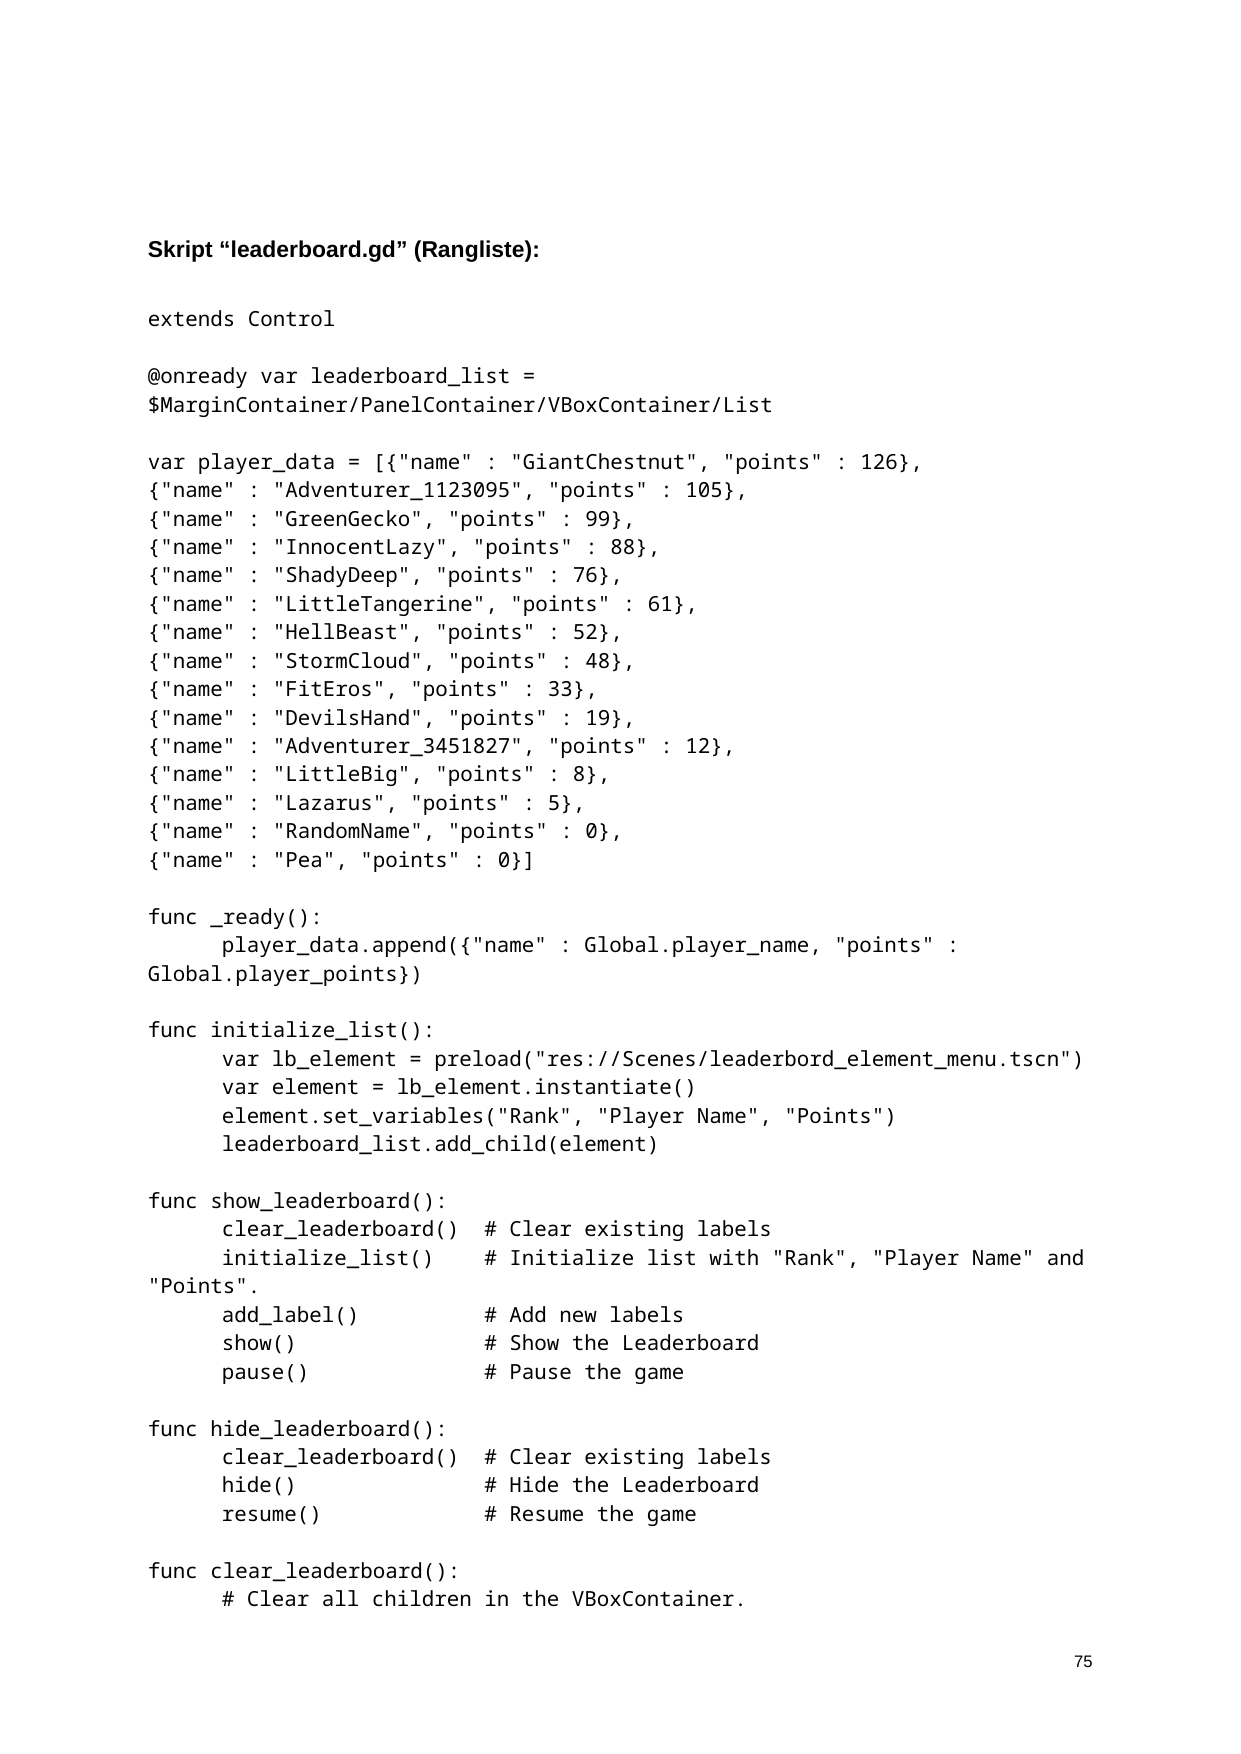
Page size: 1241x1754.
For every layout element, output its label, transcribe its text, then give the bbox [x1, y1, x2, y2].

text Skript “leaderboard.gd” (Rangliste): [148, 236, 1092, 263]
text func hide_leaderboard(): [148, 1414, 1092, 1442]
text clear_leaderboard() # Clear existing labels [148, 1214, 1092, 1243]
text clear_leaderboard() # Clear existing labels [148, 1442, 1092, 1471]
text add_label() # Add new labels [148, 1300, 1092, 1328]
text {"name" : "LittleBig", "points" : 8}, [148, 759, 1092, 788]
text initialize_list() # Initialize list with "Rank", "Player Name" and "Points". [148, 1243, 1092, 1300]
text func _ready(): [148, 902, 1092, 930]
text {"name" : "RandomName", "points" : 0}, [148, 816, 1092, 845]
text {"name" : "HellBeast", "points" : 52}, [148, 617, 1092, 646]
text {"name" : "InnocentLazy", "points" : 88}, [148, 532, 1092, 561]
text element.set_variables("Rank", "Player Name", "Points") [148, 1101, 1092, 1129]
text func clear_leaderboard(): [148, 1556, 1092, 1584]
text {"name" : "Adventurer_1123095", "points" : 105}, [148, 475, 1092, 504]
text var lb_element = preload("res://Scenes/leaderbord_element_menu.tscn") [148, 1044, 1092, 1072]
text var element = lb_element.instantiate() [148, 1072, 1092, 1101]
text hide() # Hide the Leaderboard [148, 1471, 1092, 1499]
text {"name" : "LittleTangerine", "points" : 61}, [148, 589, 1092, 617]
text @onready var leaderboard_list = $MarginContainer/PanelContainer/VBoxContainer/List [148, 361, 1092, 418]
text func initialize_list(): [148, 1016, 1092, 1044]
text show() # Show the Leaderboard [148, 1328, 1092, 1357]
text resume() # Resume the game [148, 1499, 1092, 1527]
text {"name" : "FitEros", "points" : 33}, [148, 674, 1092, 703]
text # Clear all children in the VBoxContainer. [148, 1584, 1092, 1613]
text extends Control [148, 304, 1092, 333]
text {"name" : "Pea", "points" : 0}] [148, 845, 1092, 873]
text pause() # Pause the game [148, 1357, 1092, 1385]
text {"name" : "ShadyDeep", "points" : 76}, [148, 561, 1092, 589]
text var player_data = [{"name" : "GiantChestnut", "points" : 126}, [148, 447, 1092, 475]
text player_data.append({"name" : Global.player_name, "points" : Global.player_points}) [148, 930, 1092, 987]
text {"name" : "StormCloud", "points" : 48}, [148, 646, 1092, 674]
text {"name" : "DevilsHand", "points" : 19}, [148, 703, 1092, 731]
text {"name" : "Adventurer_3451827", "points" : 12}, [148, 731, 1092, 759]
text {"name" : "GreenGecko", "points" : 99}, [148, 504, 1092, 532]
text func show_leaderboard(): [148, 1186, 1092, 1214]
text {"name" : "Lazarus", "points" : 5}, [148, 788, 1092, 816]
text leaderboard_list.add_child(element) [148, 1129, 1092, 1158]
